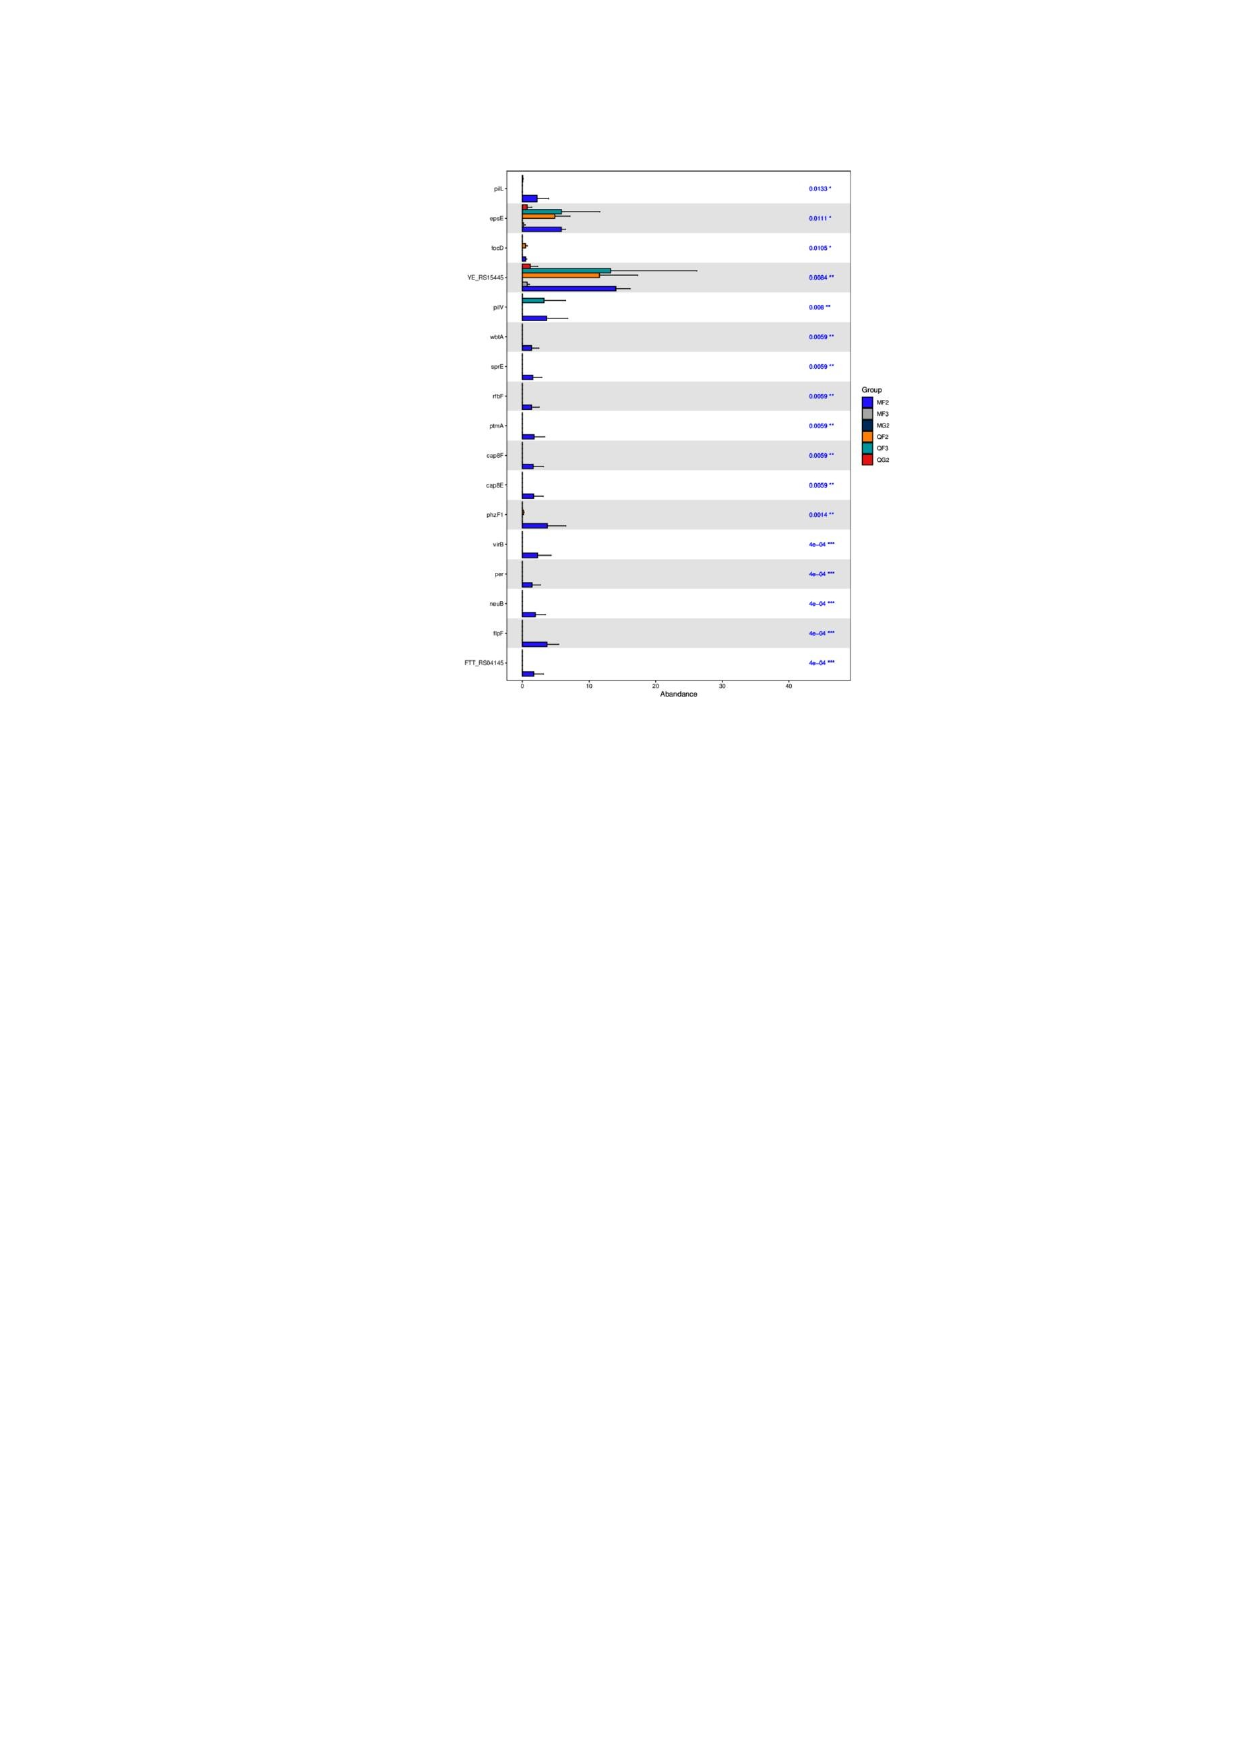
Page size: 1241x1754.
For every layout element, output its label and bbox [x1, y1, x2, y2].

picture [464, 170, 890, 697]
